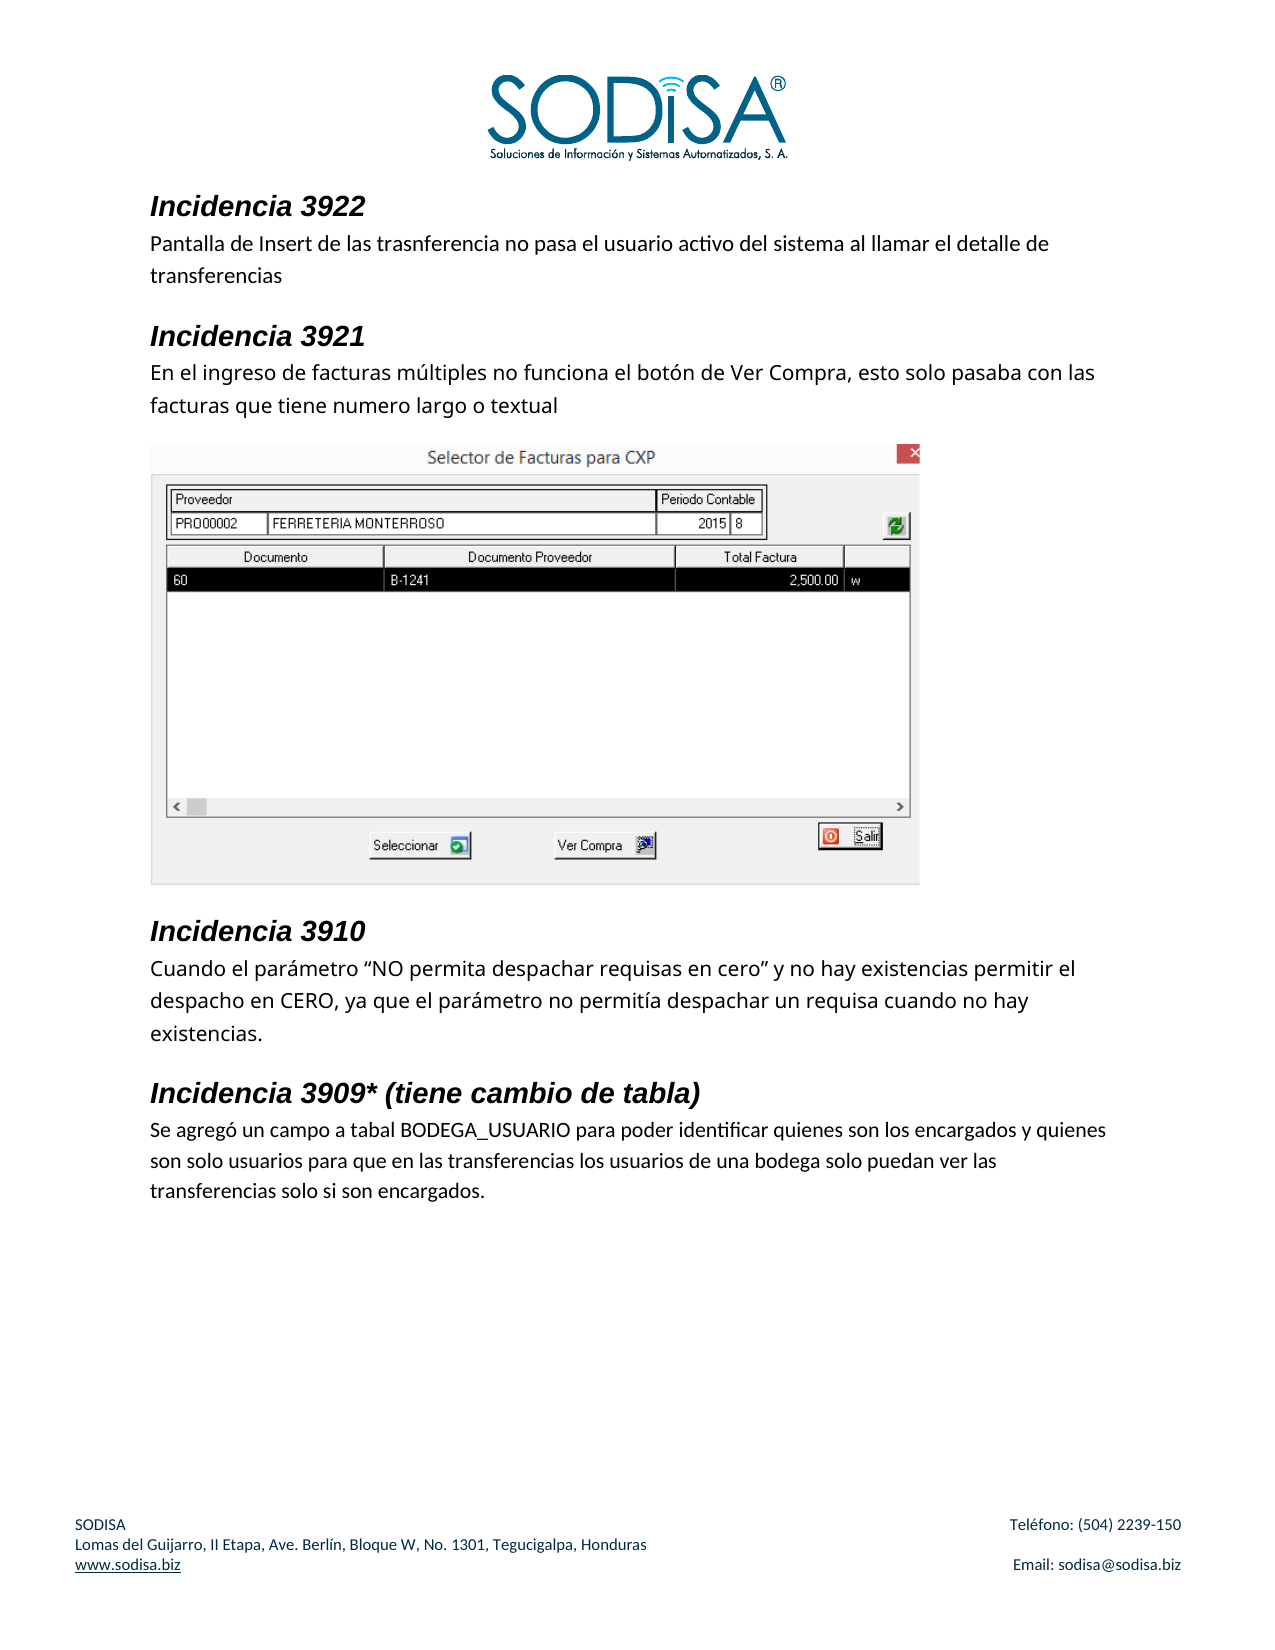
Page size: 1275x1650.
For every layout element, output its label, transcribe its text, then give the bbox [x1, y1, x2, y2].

subtitle Incidencia 3910 [150, 914, 1125, 947]
subtitle Incidencia 3922 [150, 189, 1125, 223]
text Cuando el parámetro “NO permita despachar requisas en cero” y no hay existencias permitir el despacho en CERO, ya que el parámetro no permitía despachar un requisa cuando no hay existencias. [150, 954, 1125, 1047]
picture [150, 444, 920, 885]
subtitle Incidencia 3909* (tiene cambio de tabla) [150, 1076, 1125, 1110]
text En el ingreso de facturas múltiples no funciona el botón de Ver Compra, esto solo pasaba con las facturas que tiene numero largo o textual [150, 358, 1125, 419]
text Se agregó un campo a tabal BODEGA_USUARIO para poder identificar quienes son los encargados y quienes son solo usuarios para que en las transferencias los usuarios de una bodega solo puedan ver las transferencias solo si son encargados. [150, 1116, 1125, 1204]
subtitle Incidencia 3921 [150, 318, 1125, 352]
text Pantalla de Insert de las trasnferencia no pasa el usuario activo del sistema al llamar el detalle de transferencias [150, 229, 1125, 289]
